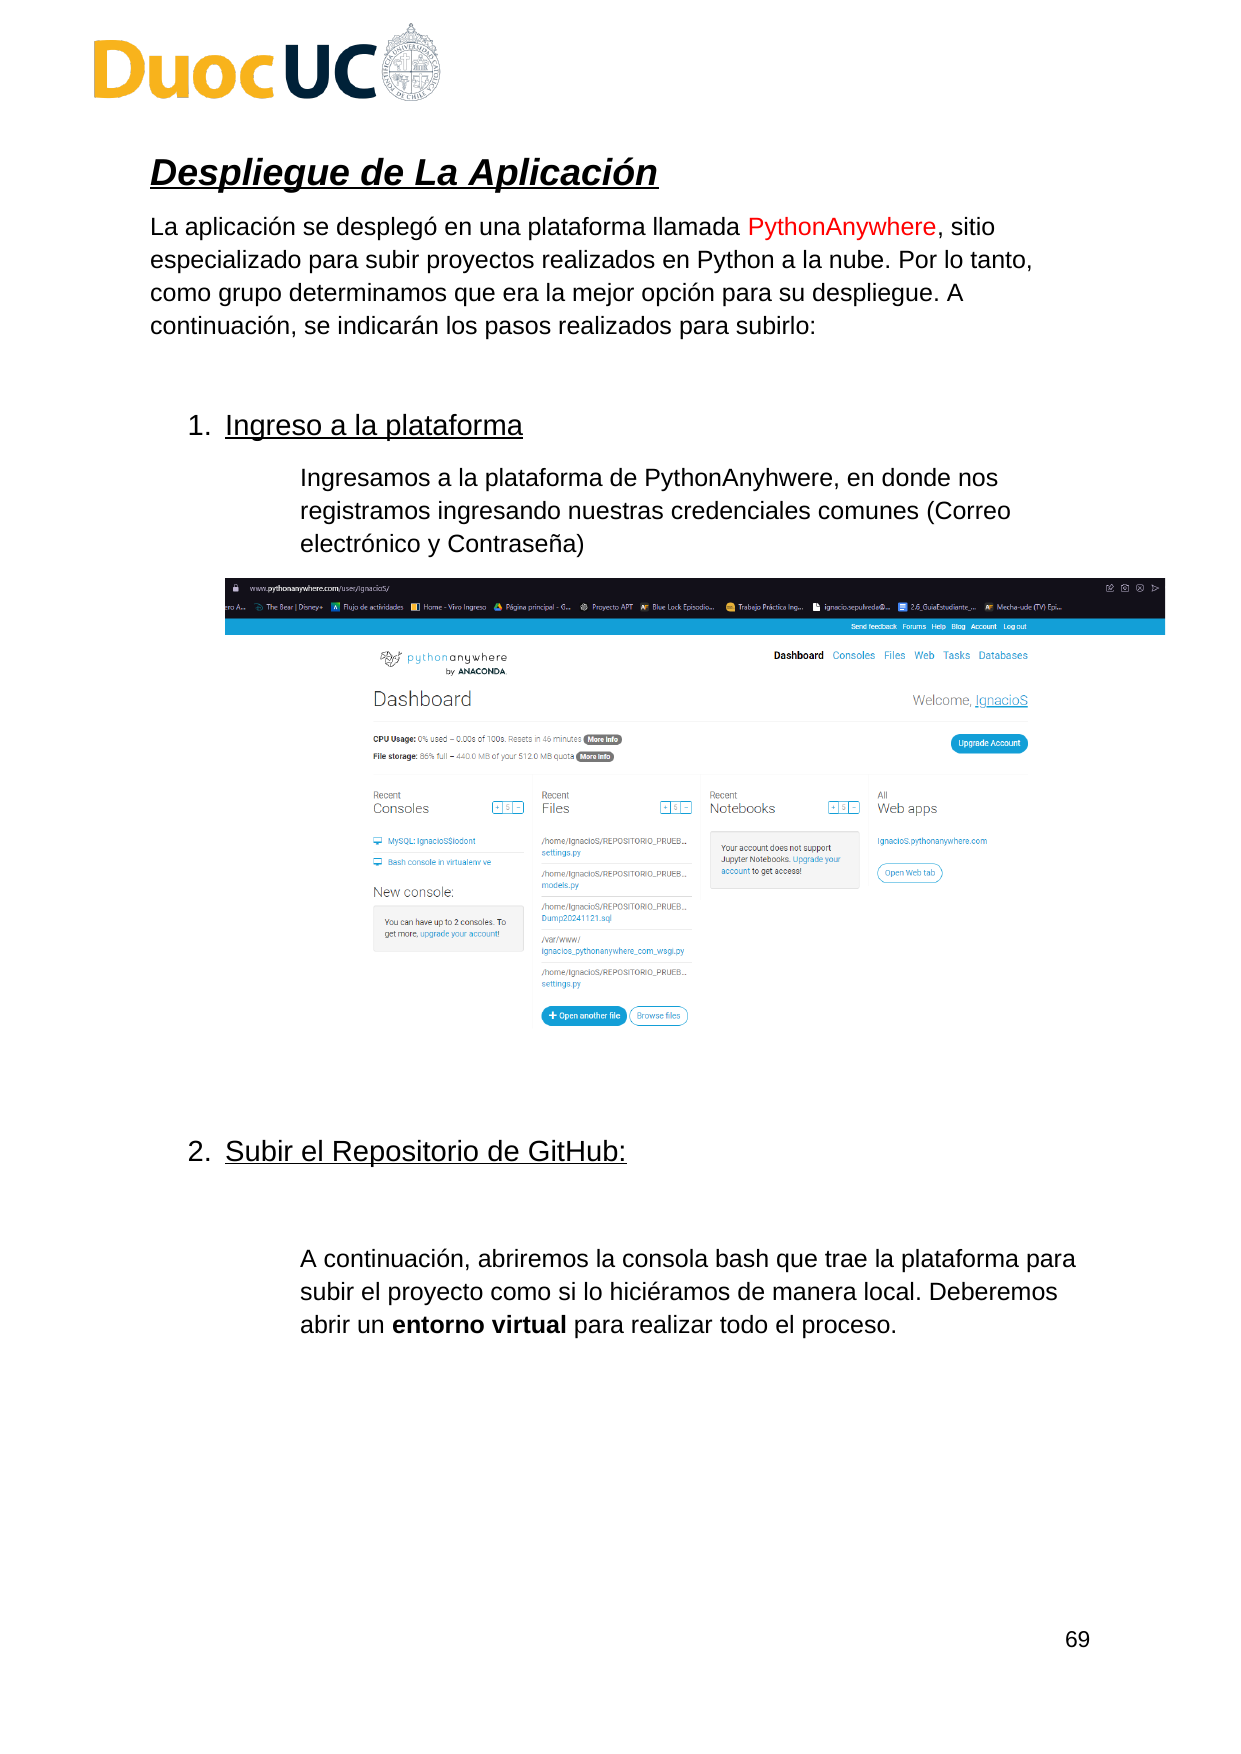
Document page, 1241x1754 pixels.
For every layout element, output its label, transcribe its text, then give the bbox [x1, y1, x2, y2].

picture [89, 18, 445, 106]
picture [225, 578, 1166, 1067]
list Ingreso a la plataforma [187, 408, 1090, 441]
text Ingresamos a la plataforma de PythonAnyhwere, en donde nos registramos ingresando nuestras credenciales comunes (Correo electrónico y Contraseña) [300, 463, 1090, 558]
list Subir el Repositorio de GitHub: [187, 1133, 1090, 1167]
text La aplicación se desplegó en una plataforma llamada PythonAnywhere, sitio especializado para subir proyectos realizados en Python a la nube. Por lo tanto, como grupo determinamos que era la mejor opción para su despliegue. A continuación, se indicarán los pasos realizados para subirlo: [150, 212, 1090, 340]
text A continuación, abriremos la consola bash que trae la plataforma para subir el proyecto como si lo hiciéramos de manera local. Deberemos abrir un entorno virtual para realizar todo el proceso. [300, 1244, 1090, 1339]
subtitle Despliegue de La Aplicación [150, 150, 1090, 193]
